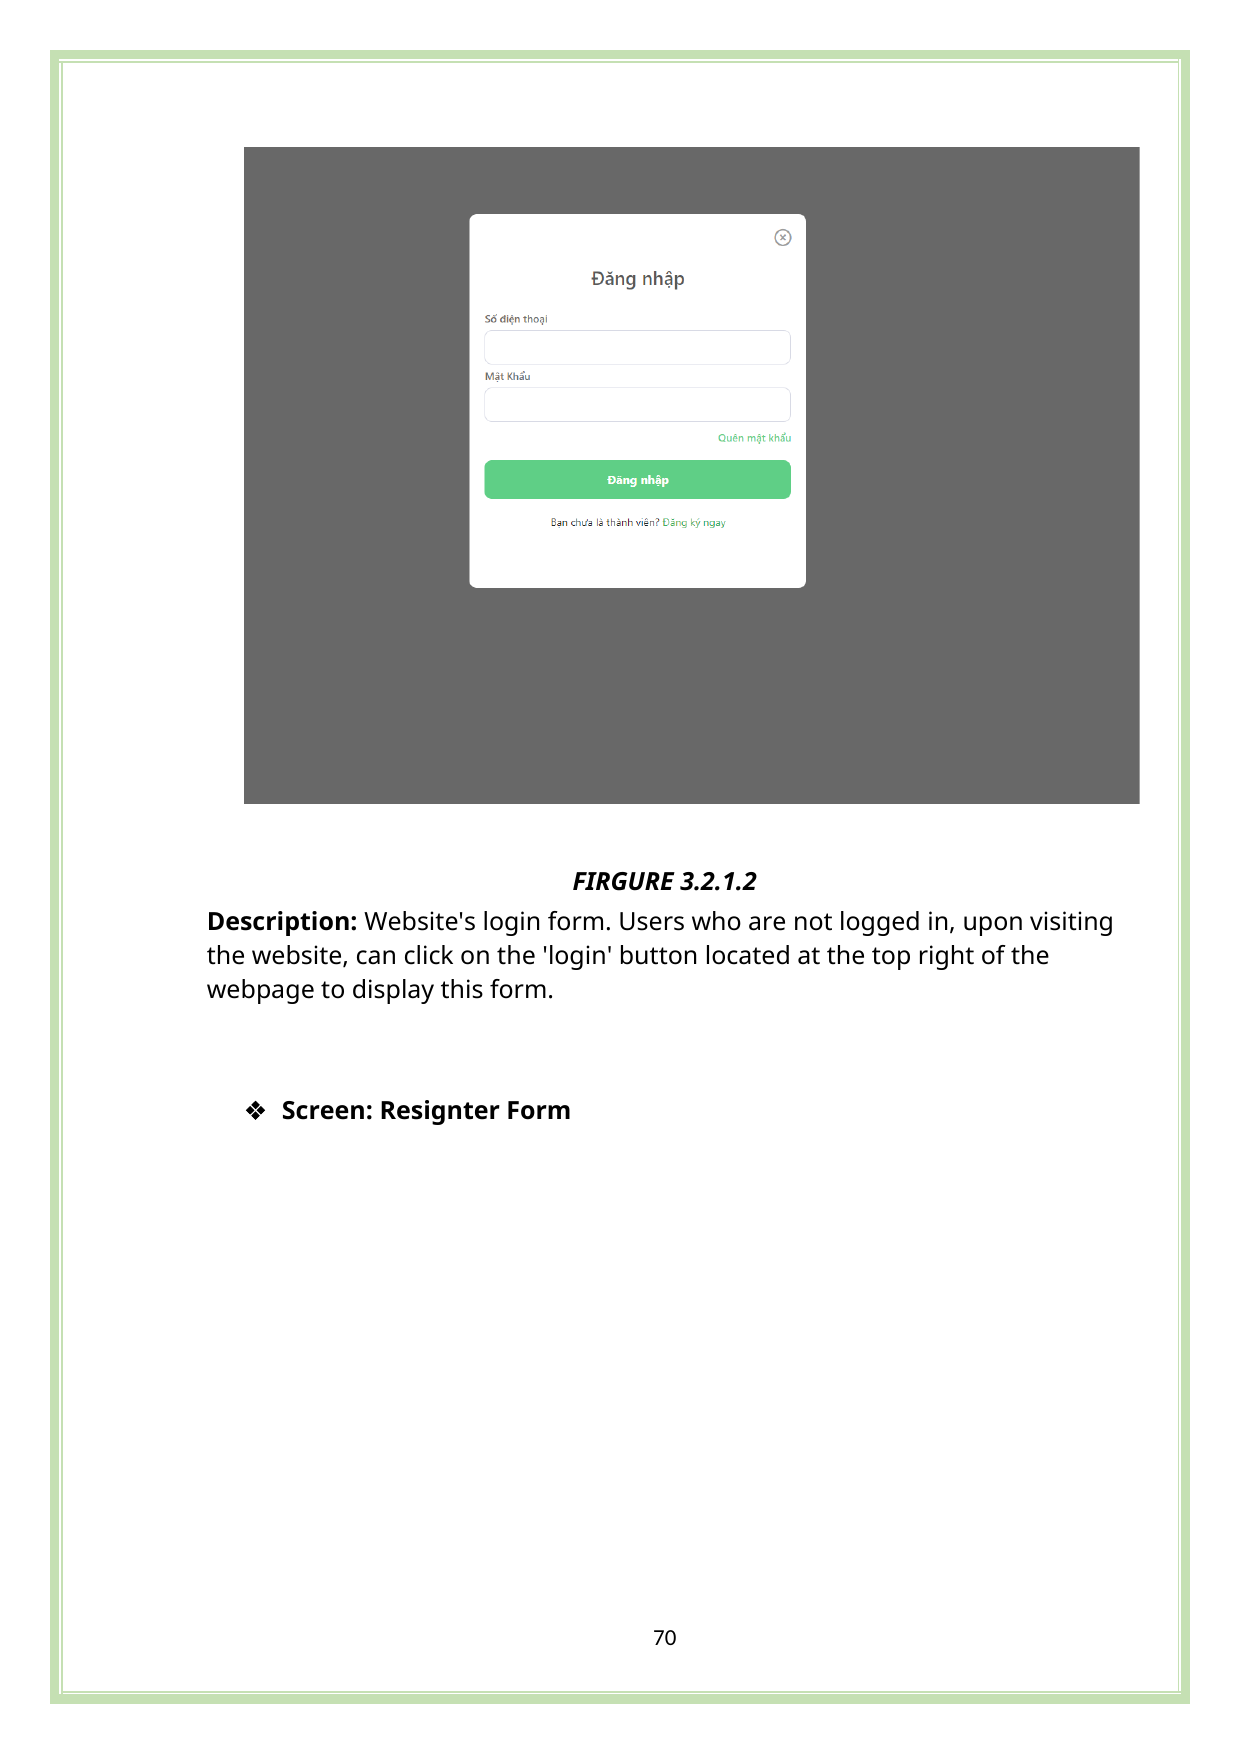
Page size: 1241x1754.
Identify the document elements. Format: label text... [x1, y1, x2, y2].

text Description: Website's login form. Users who are not logged in, upon visiting the website, can click on the 'login' button located at the top right of the webpage to display this form. [207, 903, 1122, 1006]
list Screen: Resignter Form [244, 1092, 1122, 1127]
picture [244, 147, 1140, 804]
text FIRGURE 3.2.1.2 [207, 863, 1122, 897]
